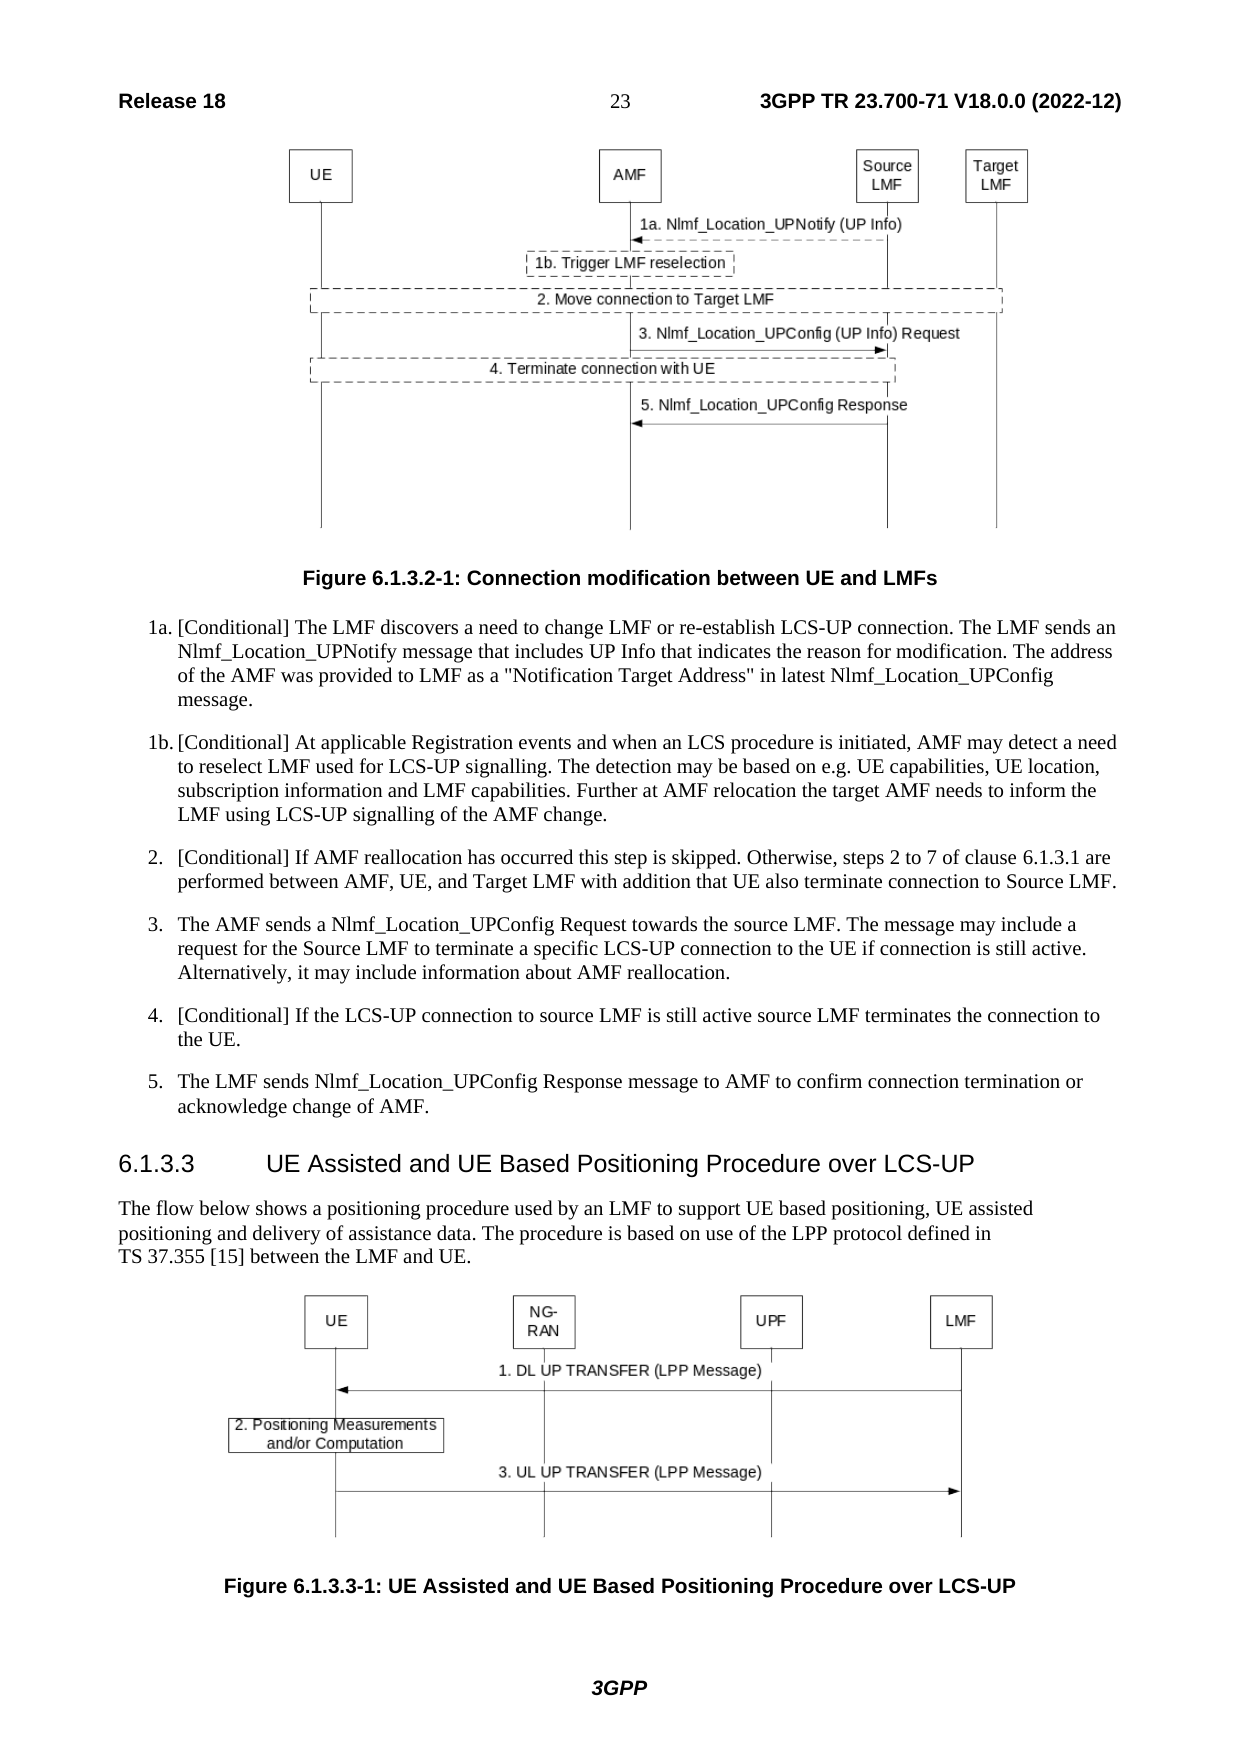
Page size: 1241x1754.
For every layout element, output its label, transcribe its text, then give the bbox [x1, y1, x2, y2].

text The flow below shows a positioning procedure used by an LMF to support UE based positioning, UE assisted positioning and delivery of assistance data. The procedure is based on use of the LPP protocol defined in TS 37.355 [15] between the LMF and UE. [118, 1196, 1122, 1268]
text 5. The LMF sends Nlmf_Location_UPConfig Response message to AMF to confirm connection termination or acknowledge change of AMF. [148, 1069, 1122, 1118]
text Figure 6.1.3.3-1: UE Assisted and UE Based Positioning Procedure over LCS-UP [118, 1574, 1122, 1598]
text 4. [Conditional] If the LCS-UP connection to source LMF is still active source LMF terminates the connection to the UE. [148, 1003, 1122, 1051]
subtitle 6.1.3.3 UE Assisted and UE Based Positioning Procedure over LCS-UP [118, 1149, 1122, 1178]
text 1a. [Conditional] The LMF discovers a need to change LMF or re-establish LCS-UP connection. The LMF sends an Nlmf_Location_UPNotify message that includes UP Info that indicates the reason for modification. The address of the AMF was provided to LMF as a "Notification Target Address" in latest Nlmf_Location_UPConfig message. [148, 615, 1122, 711]
text 1b. [Conditional] At applicable Registration events and when an LCS procedure is initiated, AMF may detect a need to reselect LMF used for LCS-UP signalling. The detection may be based on e.g. UE capabilities, UE location, subscription information and LMF capabilities. Further at AMF relocation the target AMF needs to inform the LMF using LCS-UP signalling of the AMF change. [148, 730, 1122, 826]
text 2. [Conditional] If AMF reallocation has occurred this step is skipped. Otherwise, steps 2 to 7 of clause 6.1.3.1 are performed between AMF, UE, and Target LMF with addition that UE also terminate connection to Source LMF. [148, 845, 1122, 893]
text Figure 6.1.3.2-1: Connection modification between UE and LMFs [118, 566, 1122, 590]
text 3. The AMF sends a Nlmf_Location_UPConfig Request towards the source LMF. The message may include a request for the Source LMF to terminate a specific LCS-UP connection to the UE if connection is still active. Alternatively, it may include information about AMF reallocation. [148, 912, 1122, 984]
